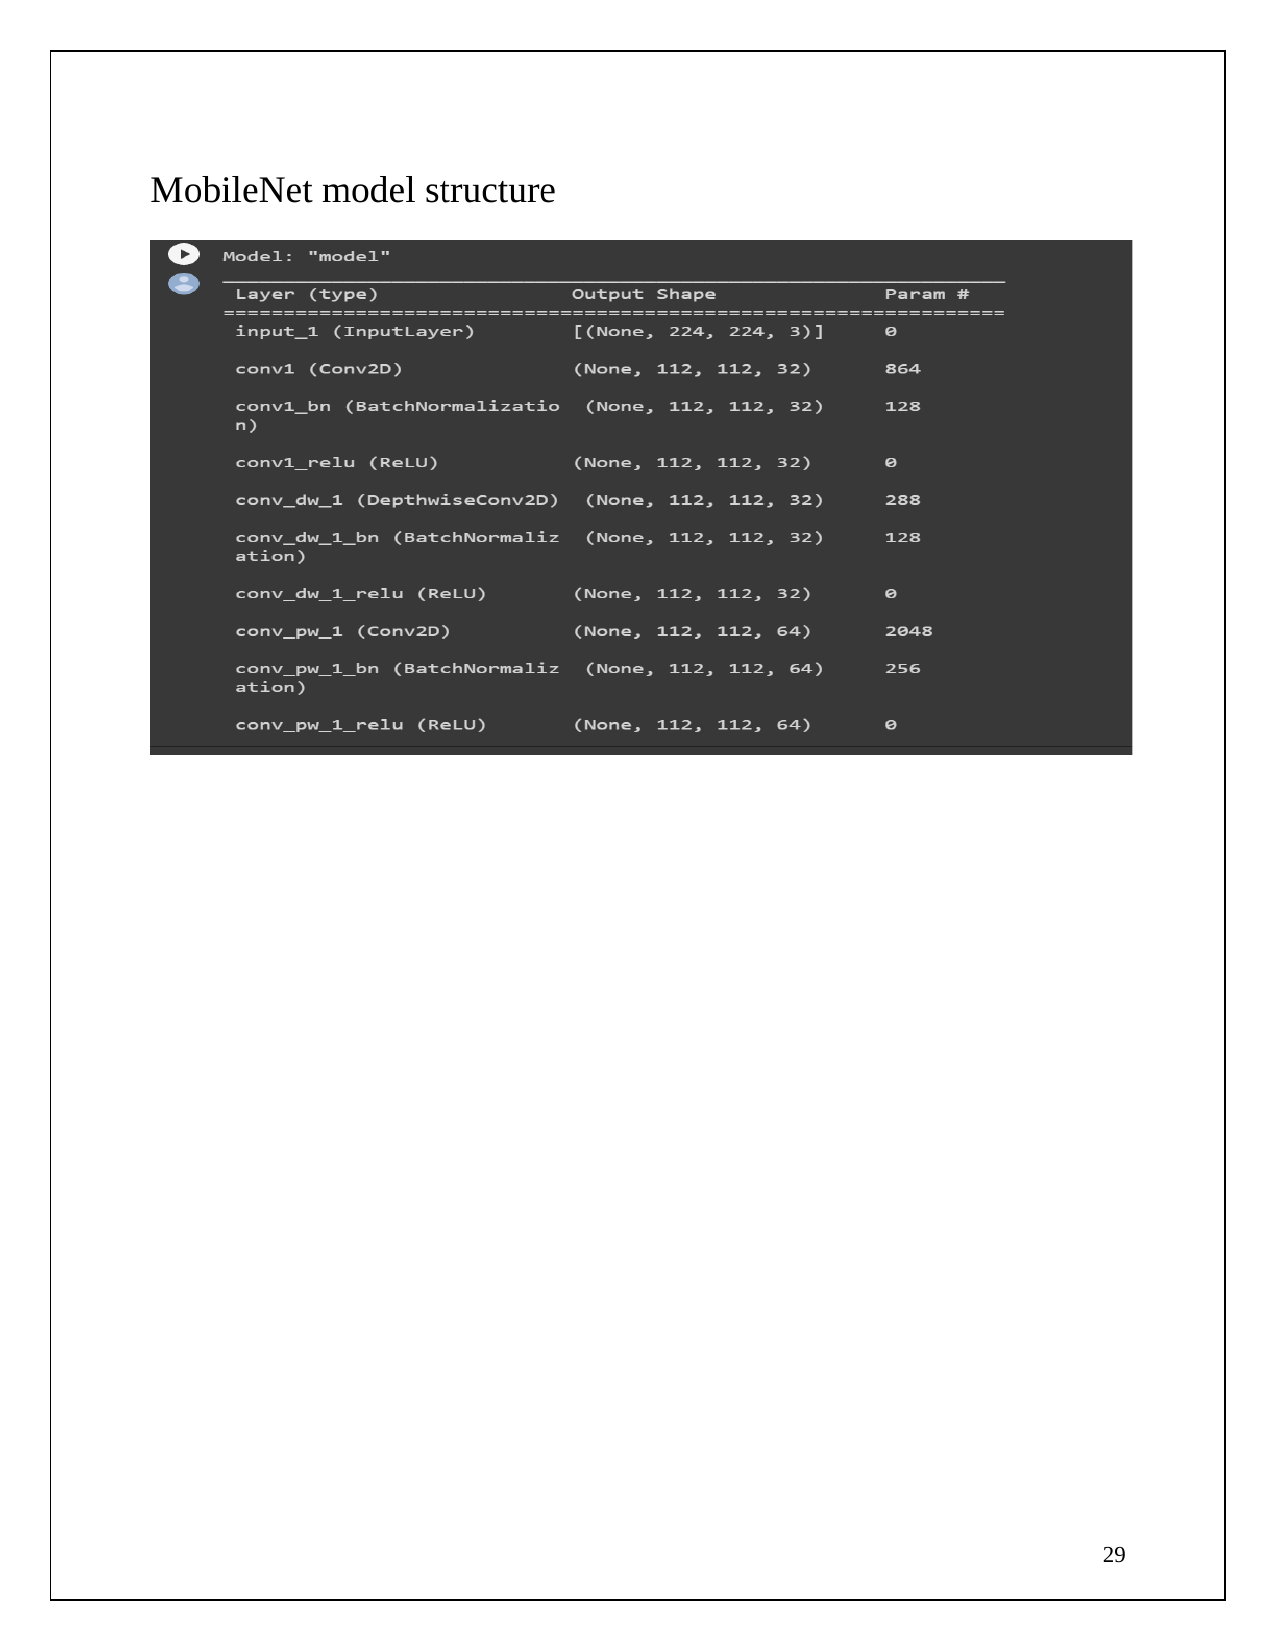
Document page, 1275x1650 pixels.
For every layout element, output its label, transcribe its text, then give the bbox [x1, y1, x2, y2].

text MobileNet model structure [150, 168, 1115, 211]
picture [150, 240, 1133, 755]
